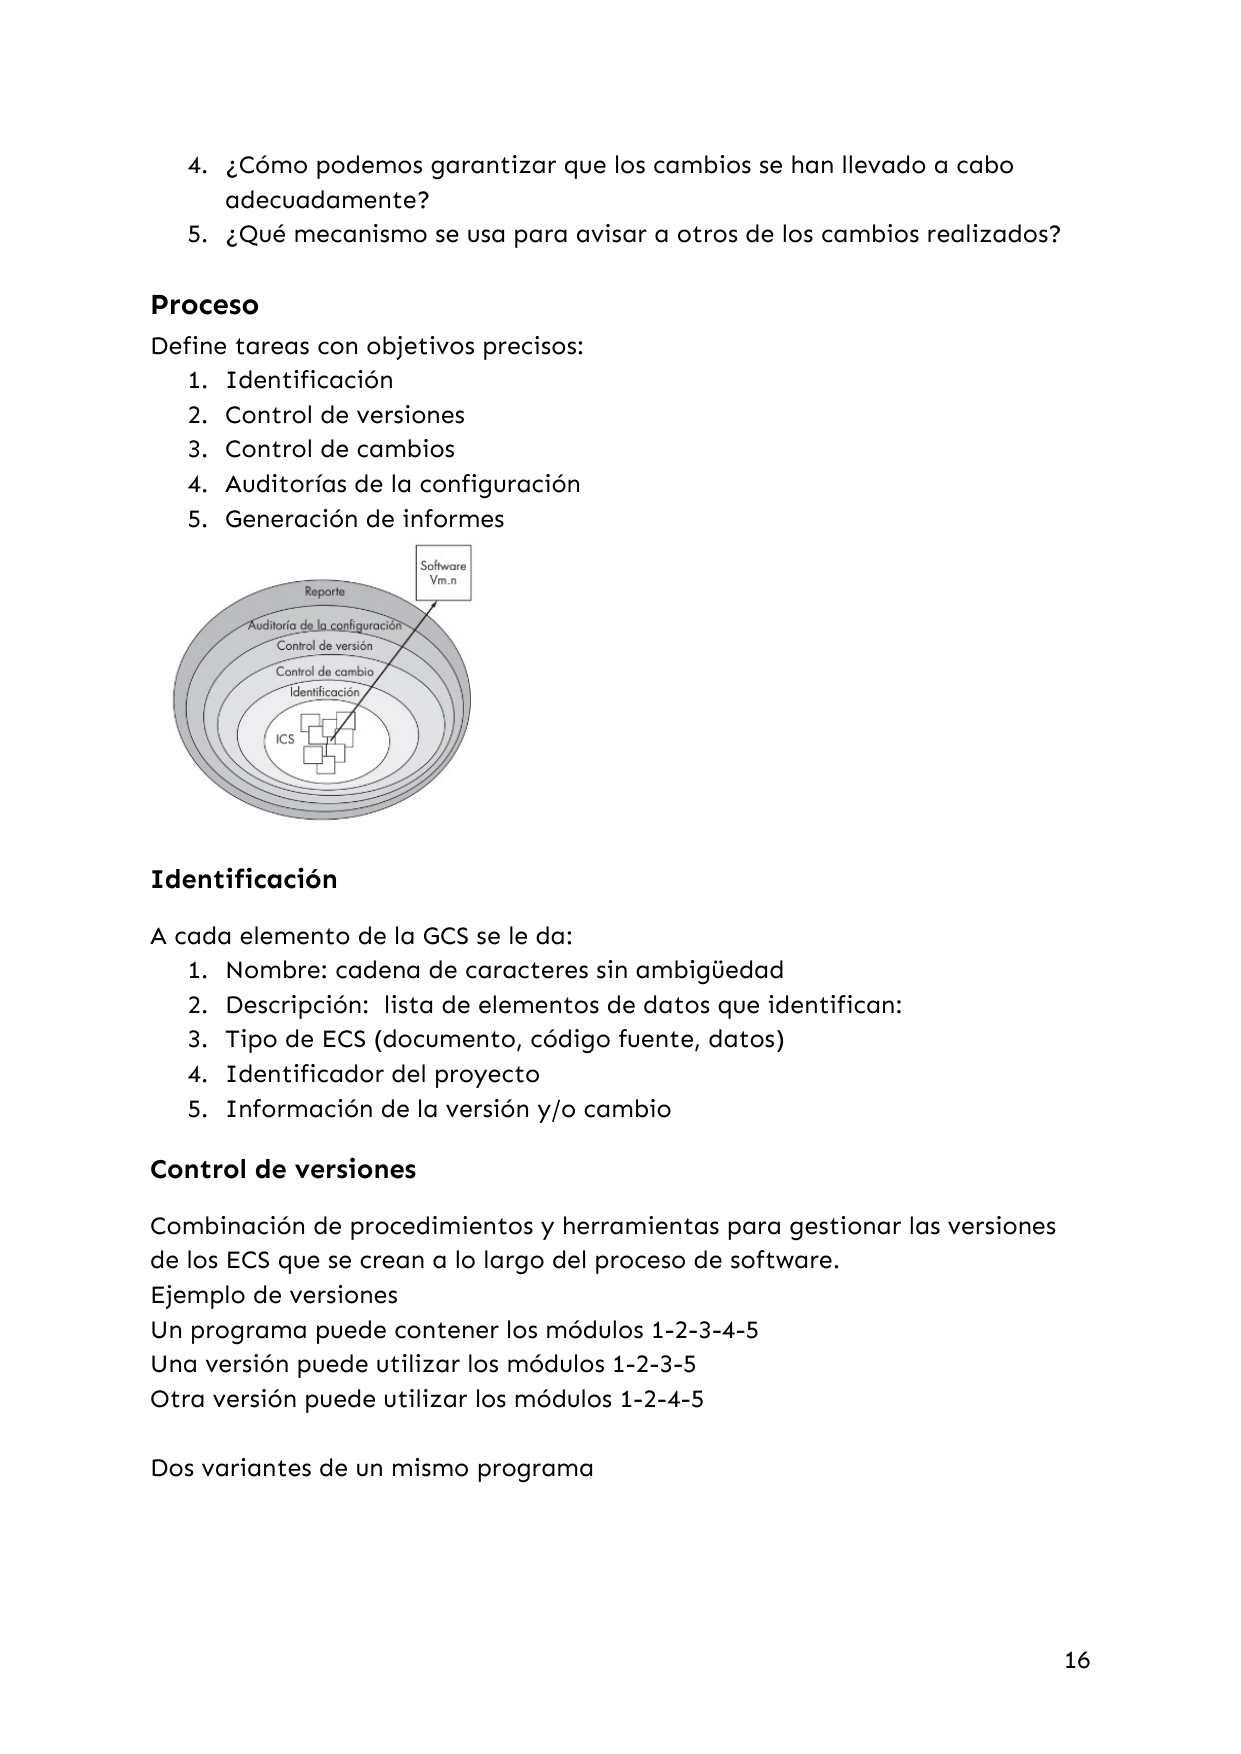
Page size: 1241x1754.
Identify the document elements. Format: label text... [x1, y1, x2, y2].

list Auditorías de la configuración [187, 469, 1090, 499]
text A cada elemento de la GCS se le da: [150, 921, 1090, 951]
text Otra versión puede utilizar los módulos 1-2-4-5 [150, 1384, 1090, 1414]
text Dos variantes de un mismo programa [150, 1453, 1090, 1483]
list ¿Qué mecanismo se usa para avisar a otros de los cambios realizados? [187, 219, 1090, 249]
list Identificador del proyecto [187, 1059, 1090, 1089]
text Un programa puede contener los módulos 1-2-3-4-5 [150, 1314, 1090, 1344]
list Tipo de ECS (documento, código fuente, datos) [187, 1024, 1090, 1054]
subtitle Proceso [150, 287, 1090, 322]
text Combinación de procedimientos y herramientas para gestionar las versiones de los ECS que se crean a lo largo del proceso de software. [150, 1211, 1090, 1275]
subtitle Control de versiones [150, 1153, 1090, 1186]
picture [150, 538, 517, 834]
list Control de versiones [187, 400, 1090, 430]
list Identificación [187, 365, 1090, 395]
subtitle Identificación [150, 863, 1090, 896]
list Generación de informes [187, 503, 1090, 533]
list Control de cambios [187, 434, 1090, 464]
text Define tareas con objetivos precisos: [150, 331, 1090, 361]
list Nombre: cadena de caracteres sin ambigüedad [187, 955, 1090, 985]
text Ejemplo de versiones [150, 1280, 1090, 1310]
text Una versión puede utilizar los módulos 1-2-3-5 [150, 1349, 1090, 1379]
list Descripción: lista de elementos de datos que identifican: [187, 990, 1090, 1020]
list ¿Cómo podemos garantizar que los cambios se han llevado a cabo adecuadamente? [187, 150, 1090, 215]
list Información de la versión y/o cambio [187, 1093, 1090, 1124]
